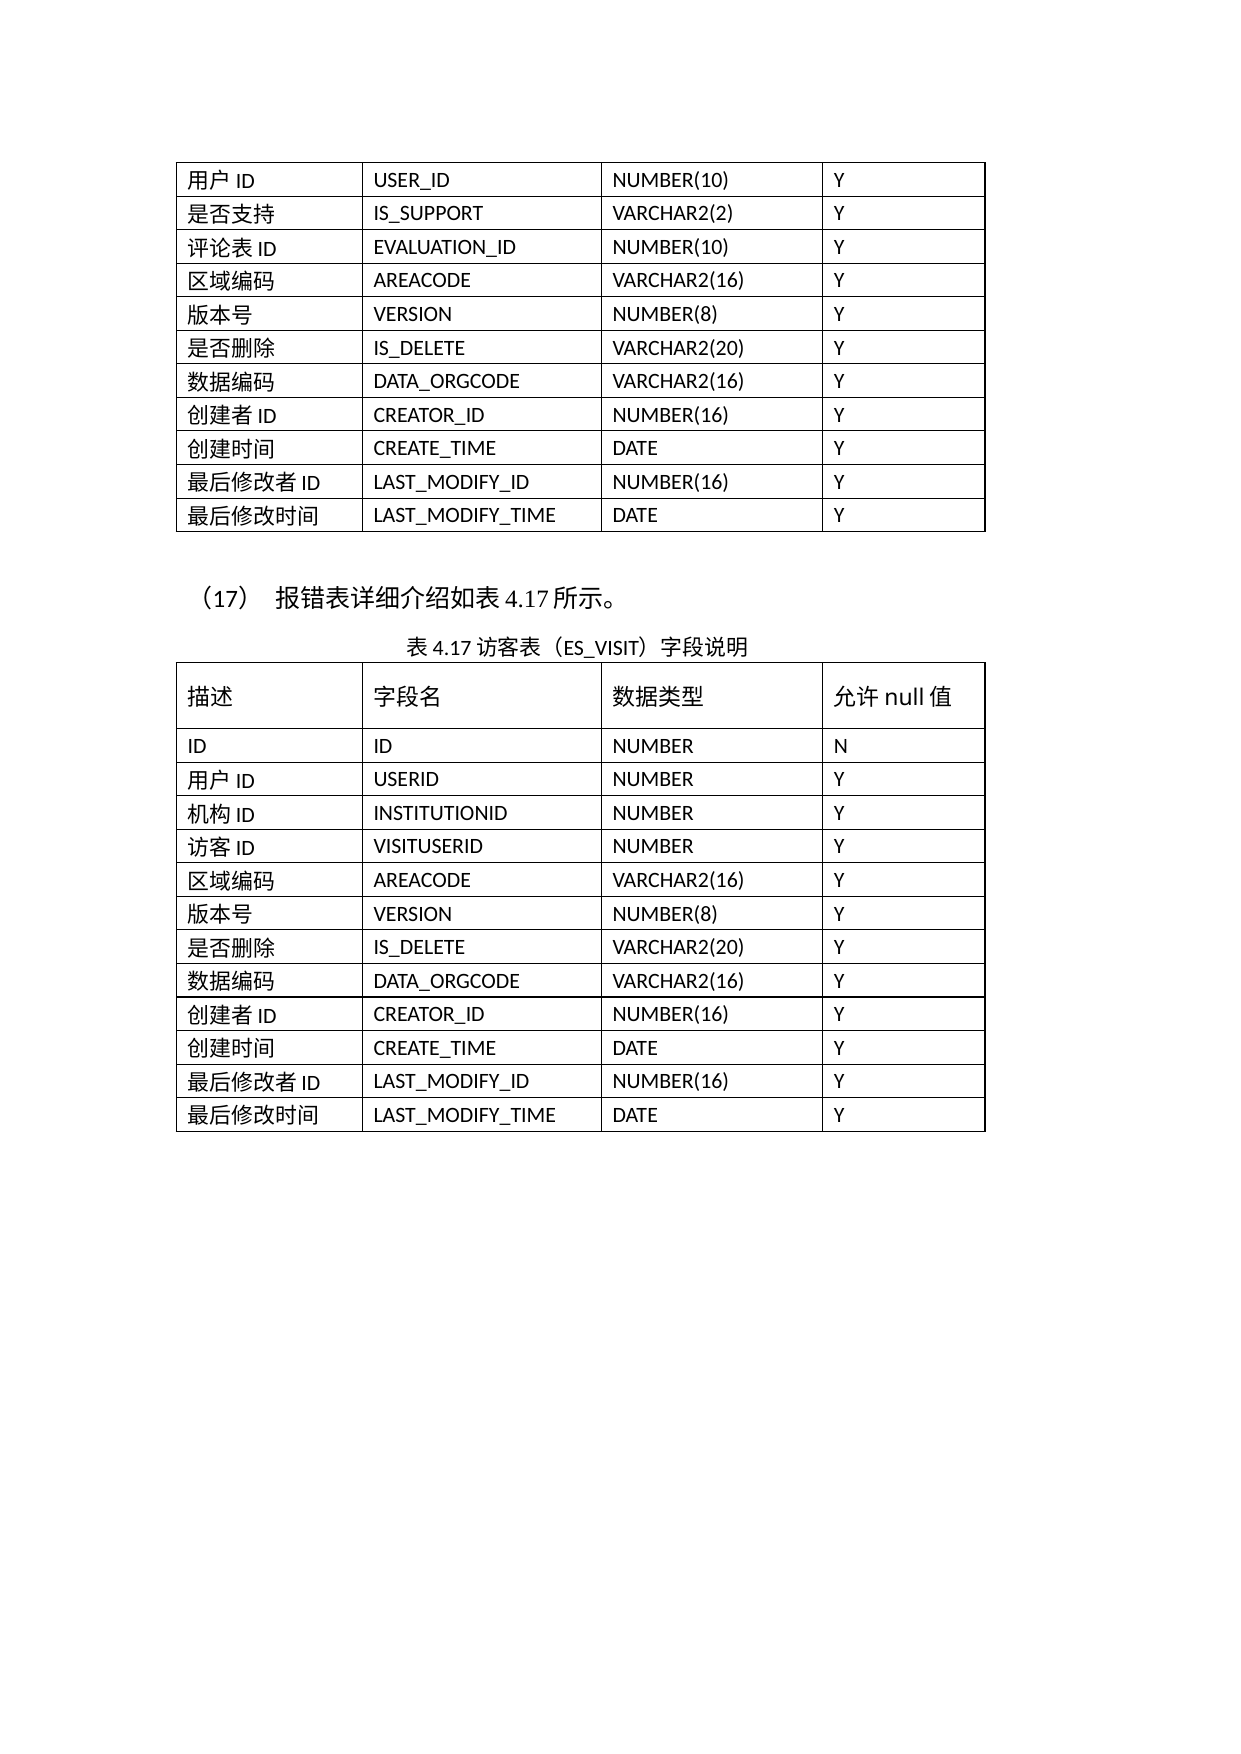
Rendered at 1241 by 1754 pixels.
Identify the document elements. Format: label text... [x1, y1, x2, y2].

table_cell NUMBER(16) [602, 398, 822, 430]
table_cell Y [823, 230, 984, 263]
table_cell LAST_MODIFY_TIME [363, 499, 601, 531]
table_cell Y [823, 1065, 984, 1097]
table_cell DATE [602, 431, 822, 464]
table_cell NUMBER(16) [602, 998, 822, 1030]
table_cell Y [823, 465, 984, 497]
table_cell N [823, 729, 984, 762]
table_cell ID [363, 729, 601, 762]
table_cell 评论表ID [177, 230, 362, 263]
table_cell VERSION [363, 897, 601, 929]
table_cell 最后修改者ID [177, 1065, 362, 1097]
table_cell 最后修改时间 [177, 499, 362, 531]
table_cell VARCHAR2(16) [602, 264, 822, 296]
table_cell Y [823, 197, 984, 229]
table_cell NUMBER [602, 763, 822, 795]
table_cell Y [823, 830, 984, 862]
table_cell LAST_MODIFY_ID [363, 1065, 601, 1097]
table_cell AREACODE [363, 863, 601, 896]
table_cell VARCHAR2(2) [602, 197, 822, 229]
table_cell VARCHAR2(20) [602, 331, 822, 363]
table_cell 最后修改时间 [177, 1098, 362, 1131]
table_cell EVALUATION_ID [363, 230, 601, 263]
table_cell VISITUSERID [363, 830, 601, 862]
table_cell NUMBER(8) [602, 297, 822, 330]
table_cell IS_DELETE [363, 930, 601, 963]
table_cell 版本号 [177, 297, 362, 330]
table_cell Y [823, 964, 984, 996]
table_cell Y [823, 897, 984, 929]
table_cell Y [823, 431, 984, 464]
table_cell 版本号 [177, 897, 362, 929]
table_cell 区域编码 [177, 264, 362, 296]
table_cell 用户ID [177, 763, 362, 795]
table_cell USER_ID [363, 163, 601, 196]
table_cell Y [823, 998, 984, 1030]
table_cell VARCHAR2(16) [602, 364, 822, 397]
table_cell 机构ID [177, 796, 362, 829]
table_cell AREACODE [363, 264, 601, 296]
table_cell NUMBER [602, 830, 822, 862]
table_cell Y [823, 1098, 984, 1131]
list 报错表详细介绍如表4.17所示。 [187, 564, 1053, 629]
table_cell Y [823, 398, 984, 430]
table_cell VERSION [363, 297, 601, 330]
table_cell Y [823, 930, 984, 963]
table_cell 创建时间 [177, 1031, 362, 1063]
table_cell Y [823, 163, 984, 196]
table_cell 数据编码 [177, 364, 362, 397]
table_cell NUMBER(10) [602, 230, 822, 263]
table_cell DATE [602, 1031, 822, 1063]
table_cell NUMBER(8) [602, 897, 822, 929]
table_cell Y [823, 264, 984, 296]
table_cell CREATE_TIME [363, 431, 601, 464]
table_cell DATA_ORGCODE [363, 364, 601, 397]
table_cell Y [823, 364, 984, 397]
table_cell DATA_ORGCODE [363, 964, 601, 996]
table_cell 是否删除 [177, 331, 362, 363]
table_cell CREATE_TIME [363, 1031, 601, 1063]
table_cell DATE [602, 1098, 822, 1131]
table_cell NUMBER [602, 729, 822, 762]
table_header 数据类型 [602, 663, 822, 728]
table_cell 区域编码 [177, 863, 362, 896]
table_cell IS_SUPPORT [363, 197, 601, 229]
table_cell 数据编码 [177, 964, 362, 996]
table_cell Y [823, 331, 984, 363]
table_cell 是否删除 [177, 930, 362, 963]
table_cell VARCHAR2(16) [602, 863, 822, 896]
table_cell LAST_MODIFY_ID [363, 465, 601, 497]
table_cell 创建者ID [177, 398, 362, 430]
table_header 字段名 [363, 663, 601, 728]
text 表4.17访客表（ES_VISIT）字段说明 [362, 629, 1053, 662]
table_cell VARCHAR2(20) [602, 930, 822, 963]
table_header 描述 [177, 663, 362, 728]
table_cell ID [177, 729, 362, 762]
table_cell LAST_MODIFY_TIME [363, 1098, 601, 1131]
table_cell Y [823, 796, 984, 829]
table_cell DATE [602, 499, 822, 531]
table_cell Y [823, 499, 984, 531]
table_cell USERID [363, 763, 601, 795]
table_cell CREATOR_ID [363, 998, 601, 1030]
table_header 允许null值 [823, 663, 984, 728]
table_cell Y [823, 763, 984, 795]
table_cell 访客ID [177, 830, 362, 862]
table_cell 创建者ID [177, 998, 362, 1030]
table_cell Y [823, 1031, 984, 1063]
table_cell 创建时间 [177, 431, 362, 464]
table_cell VARCHAR2(16) [602, 964, 822, 996]
table_cell 用户ID [177, 163, 362, 196]
table_cell NUMBER(10) [602, 163, 822, 196]
table_cell Y [823, 297, 984, 330]
table_cell NUMBER [602, 796, 822, 829]
table_cell NUMBER(16) [602, 465, 822, 497]
table_cell NUMBER(16) [602, 1065, 822, 1097]
table_cell INSTITUTIONID [363, 796, 601, 829]
table_cell 是否支持 [177, 197, 362, 229]
table_cell CREATOR_ID [363, 398, 601, 430]
table_cell Y [823, 863, 984, 896]
table_cell IS_DELETE [363, 331, 601, 363]
table_cell 最后修改者ID [177, 465, 362, 497]
